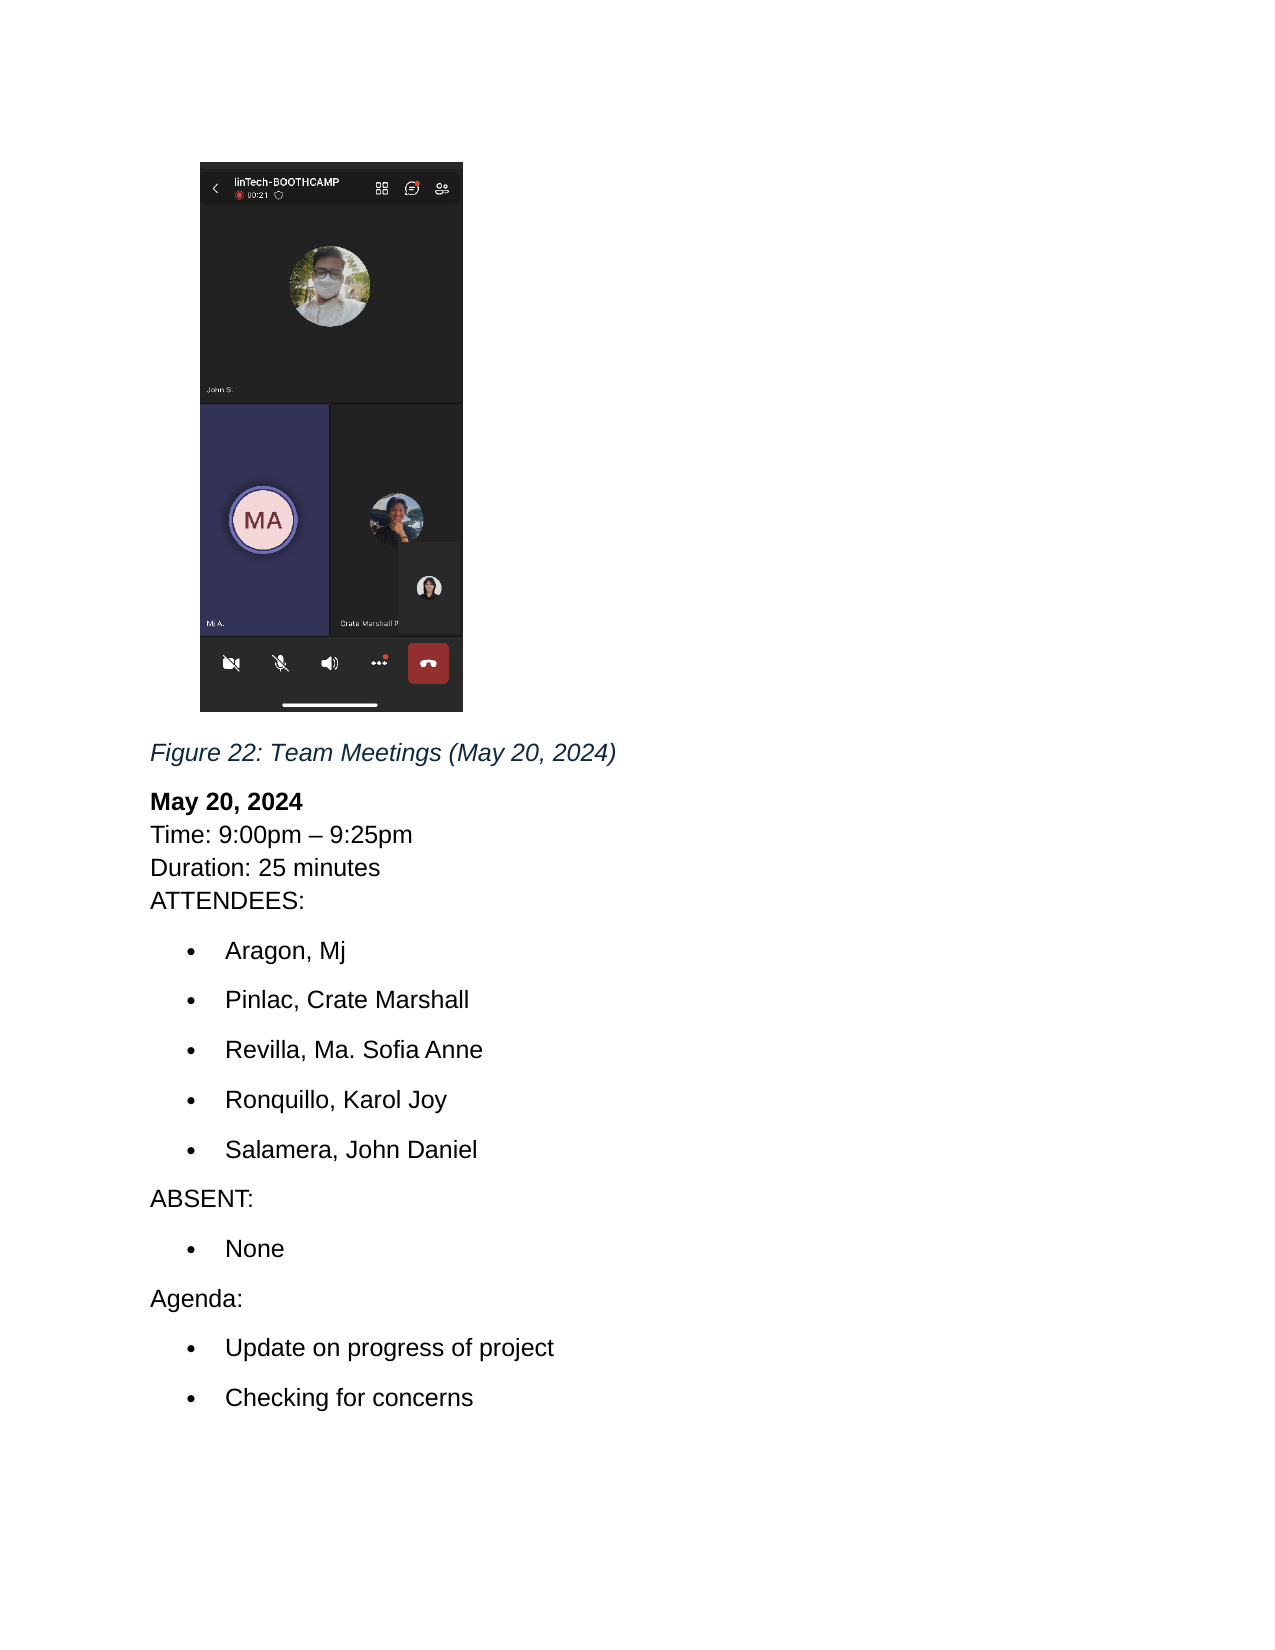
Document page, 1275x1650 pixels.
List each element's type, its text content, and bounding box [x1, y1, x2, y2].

list Aragon, Mj [187, 936, 1123, 964]
list Update on progress of project [187, 1333, 1123, 1362]
text ABSENT: [150, 1184, 1123, 1213]
text May 20, 2024 Time: 9:00pm – 9:25pm Duration: 25 minutes ATTENDEES: [150, 787, 1123, 915]
list Ronquillo, Karol Joy [187, 1085, 1123, 1114]
list Salamera, John Daniel [187, 1134, 1123, 1163]
list Pinlac, Crate Marshall [187, 986, 1123, 1014]
list None [187, 1234, 1123, 1263]
picture [200, 162, 463, 712]
list Revilla, Ma. Sofia Anne [187, 1035, 1123, 1064]
text Figure 22: Team Meetings (May 20, 2024) [150, 737, 1123, 766]
text Agenda: [150, 1284, 1123, 1312]
list Checking for concerns [187, 1383, 1123, 1412]
